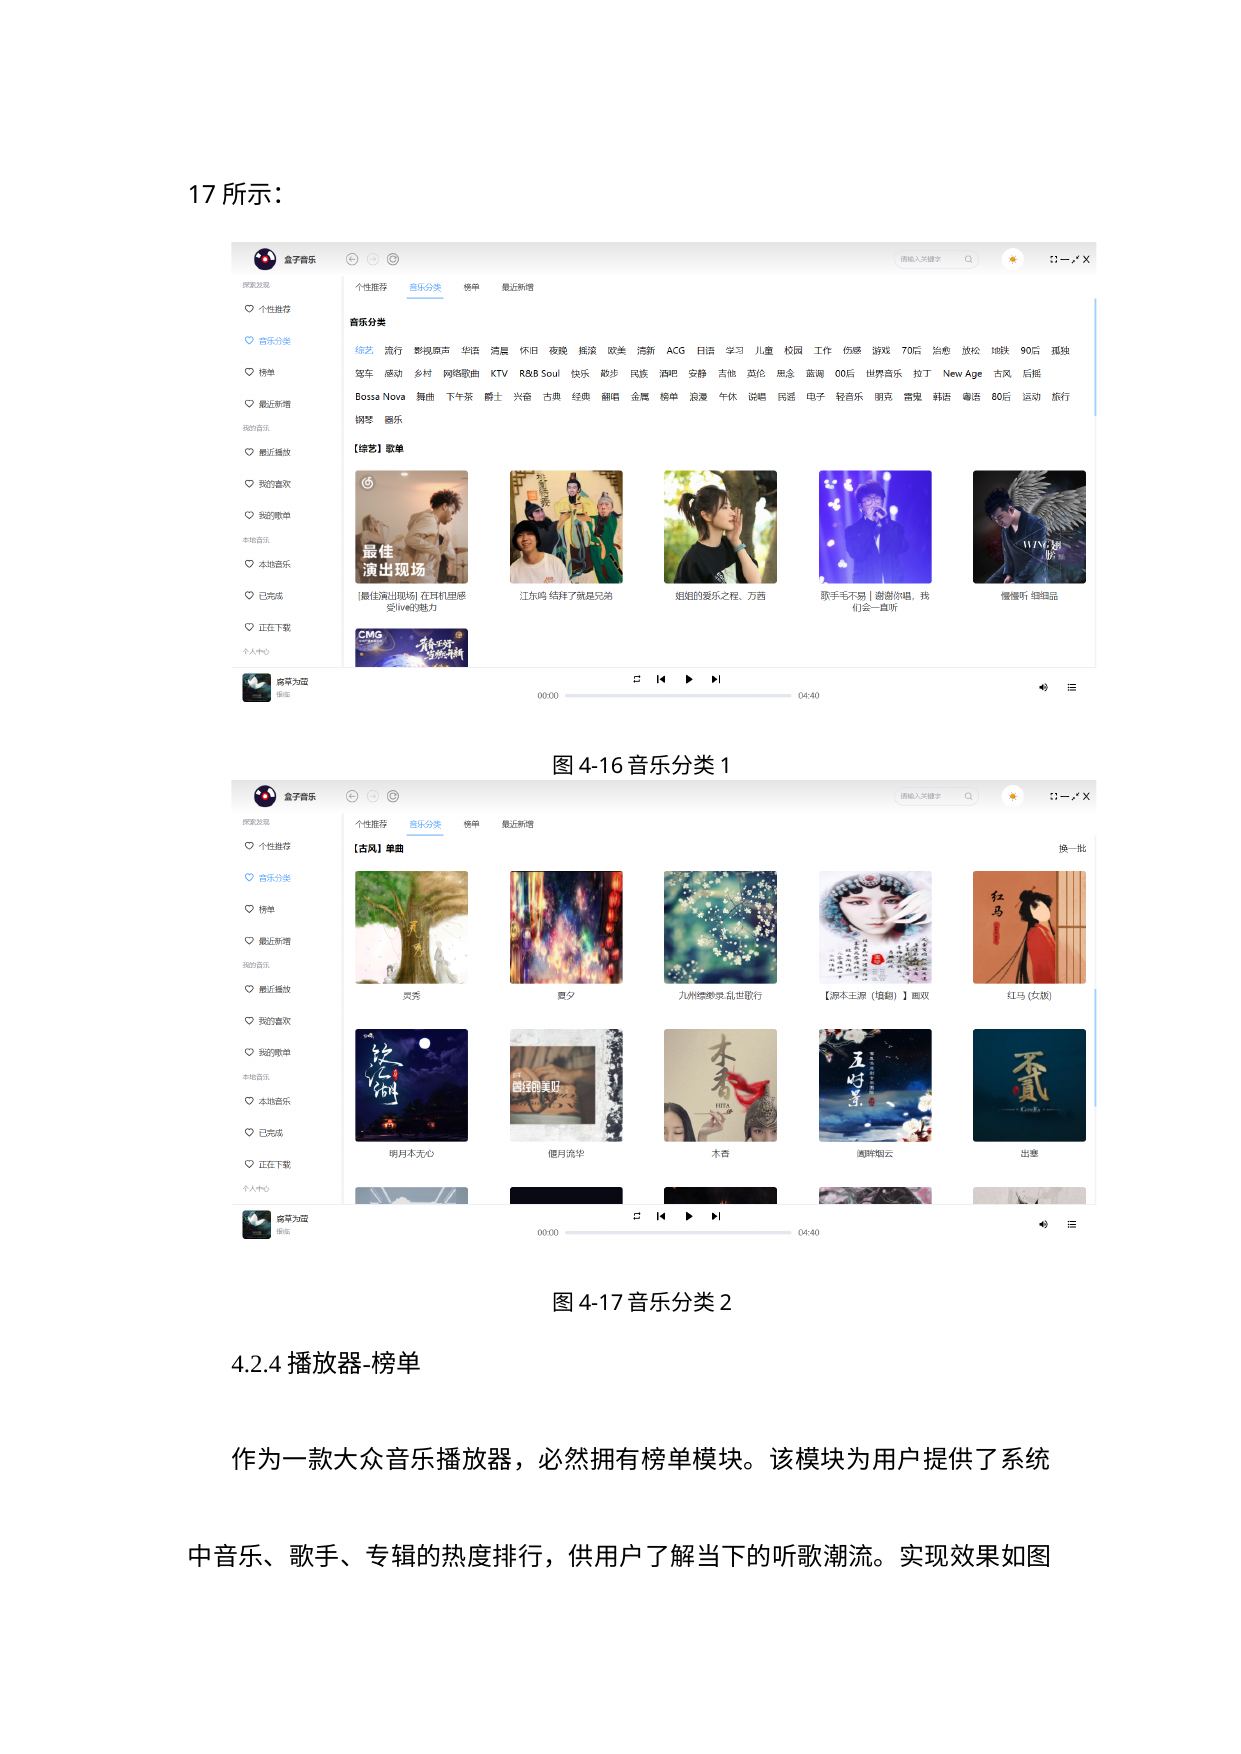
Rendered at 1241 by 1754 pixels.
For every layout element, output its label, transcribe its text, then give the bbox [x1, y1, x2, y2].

text 图4-16音乐分类1 [187, 747, 1053, 780]
picture [231, 242, 1097, 707]
text 4.2.4 播放器-榜单 [212, 1329, 1028, 1394]
text 图4-17音乐分类2 [187, 1284, 1053, 1317]
picture [231, 780, 1097, 1244]
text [187, 160, 1053, 225]
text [187, 1425, 1053, 1587]
